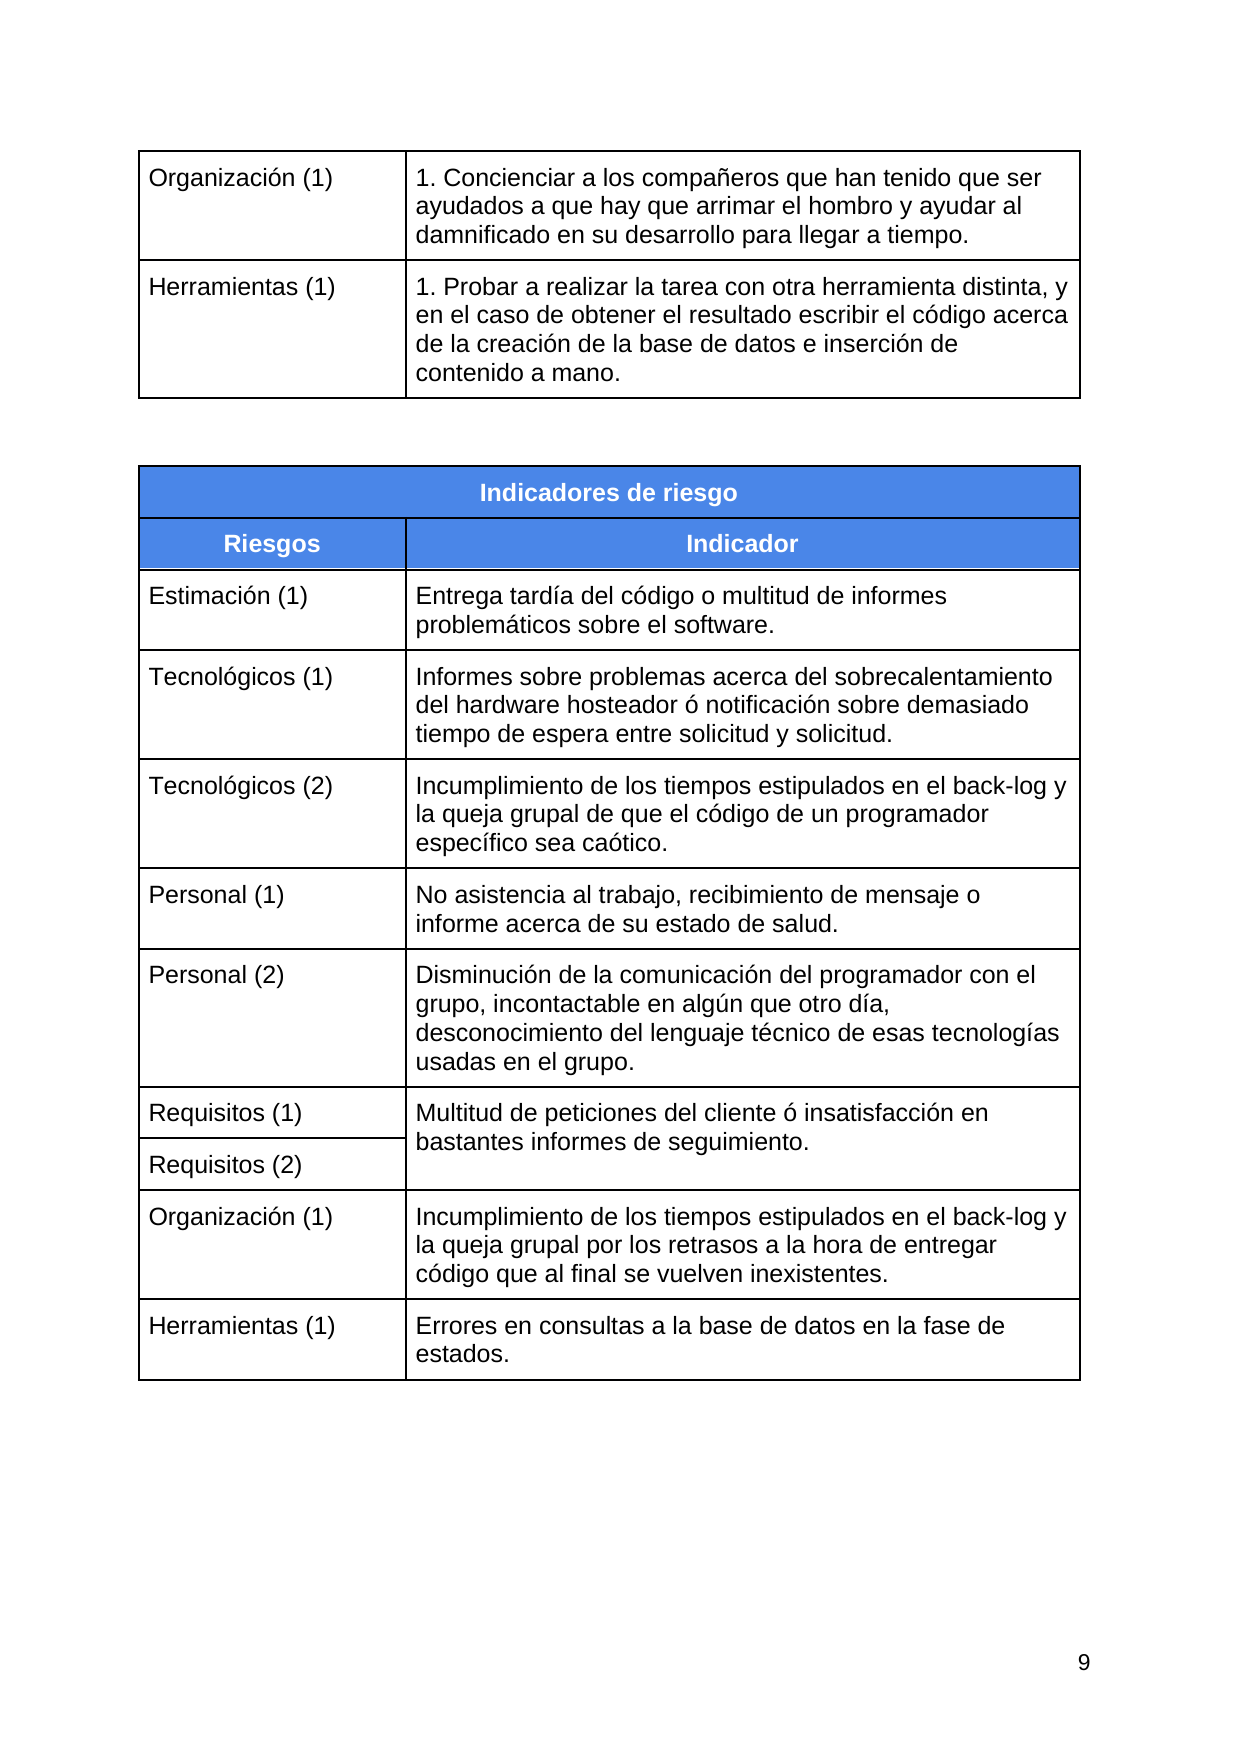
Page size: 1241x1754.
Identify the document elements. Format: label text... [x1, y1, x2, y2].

table_cell Estimación (1) [140, 571, 405, 649]
table_cell Disminución de la comunicación del programador con el grupo, incontactable en algún que otro día, desconocimiento del lenguaje técnico de esas tecnologías usadas en el grupo. [407, 950, 1079, 1086]
table_cell 1. Probar a realizar la tarea con otra herramienta distinta, y en el caso de obtener el resultado escribir el código acerca de la creación de la base de datos e inserción de contenido a mano. [407, 261, 1079, 397]
table_cell Incumplimiento de los tiempos estipulados en el back-log y la queja grupal de que el código de un programador específico sea caótico. [407, 760, 1079, 867]
table_cell Multitud de peticiones del cliente ó insatisfacción en bastantes informes de seguimiento. [407, 1088, 1079, 1189]
table_cell Tecnológicos (2) [140, 760, 405, 867]
table_cell Personal (1) [140, 869, 405, 948]
table_cell Informes sobre problemas acerca del sobrecalentamiento del hardware hosteador ó notificación sobre demasiado tiempo de espera entre solicitud y solicitud. [407, 651, 1079, 758]
table_cell 1. Concienciar a los compañeros que han tenido que ser ayudados a que hay que arrimar el hombro y ayudar al damnificado en su desarrollo para llegar a tiempo. [407, 152, 1079, 259]
table_cell Personal (2) [140, 950, 405, 1086]
table_cell Organización (1) [140, 1191, 405, 1298]
table_cell Requisitos (1) [140, 1088, 405, 1137]
table_cell Errores en consultas a la base de datos en la fase de estados. [407, 1300, 1079, 1378]
table_cell Herramientas (1) [140, 261, 405, 397]
table_cell Indicador [407, 519, 1079, 568]
table_cell Tecnológicos (1) [140, 651, 405, 758]
table_cell Requisitos (2) [140, 1139, 405, 1189]
table_cell No asistencia al trabajo, recibimiento de mensaje o informe acerca de su estado de salud. [407, 869, 1079, 948]
table_cell Incumplimiento de los tiempos estipulados en el back-log y la queja grupal por los retrasos a la hora de entregar código que al final se vuelven inexistentes. [407, 1191, 1079, 1298]
table_header Indicadores de riesgo [140, 467, 1079, 517]
table_cell Entrega tardía del código o multitud de informes problemáticos sobre el software. [407, 571, 1079, 649]
table_cell Riesgos [140, 519, 405, 568]
table_cell Herramientas (1) [140, 1300, 405, 1378]
table_cell Organización (1) [140, 152, 405, 259]
